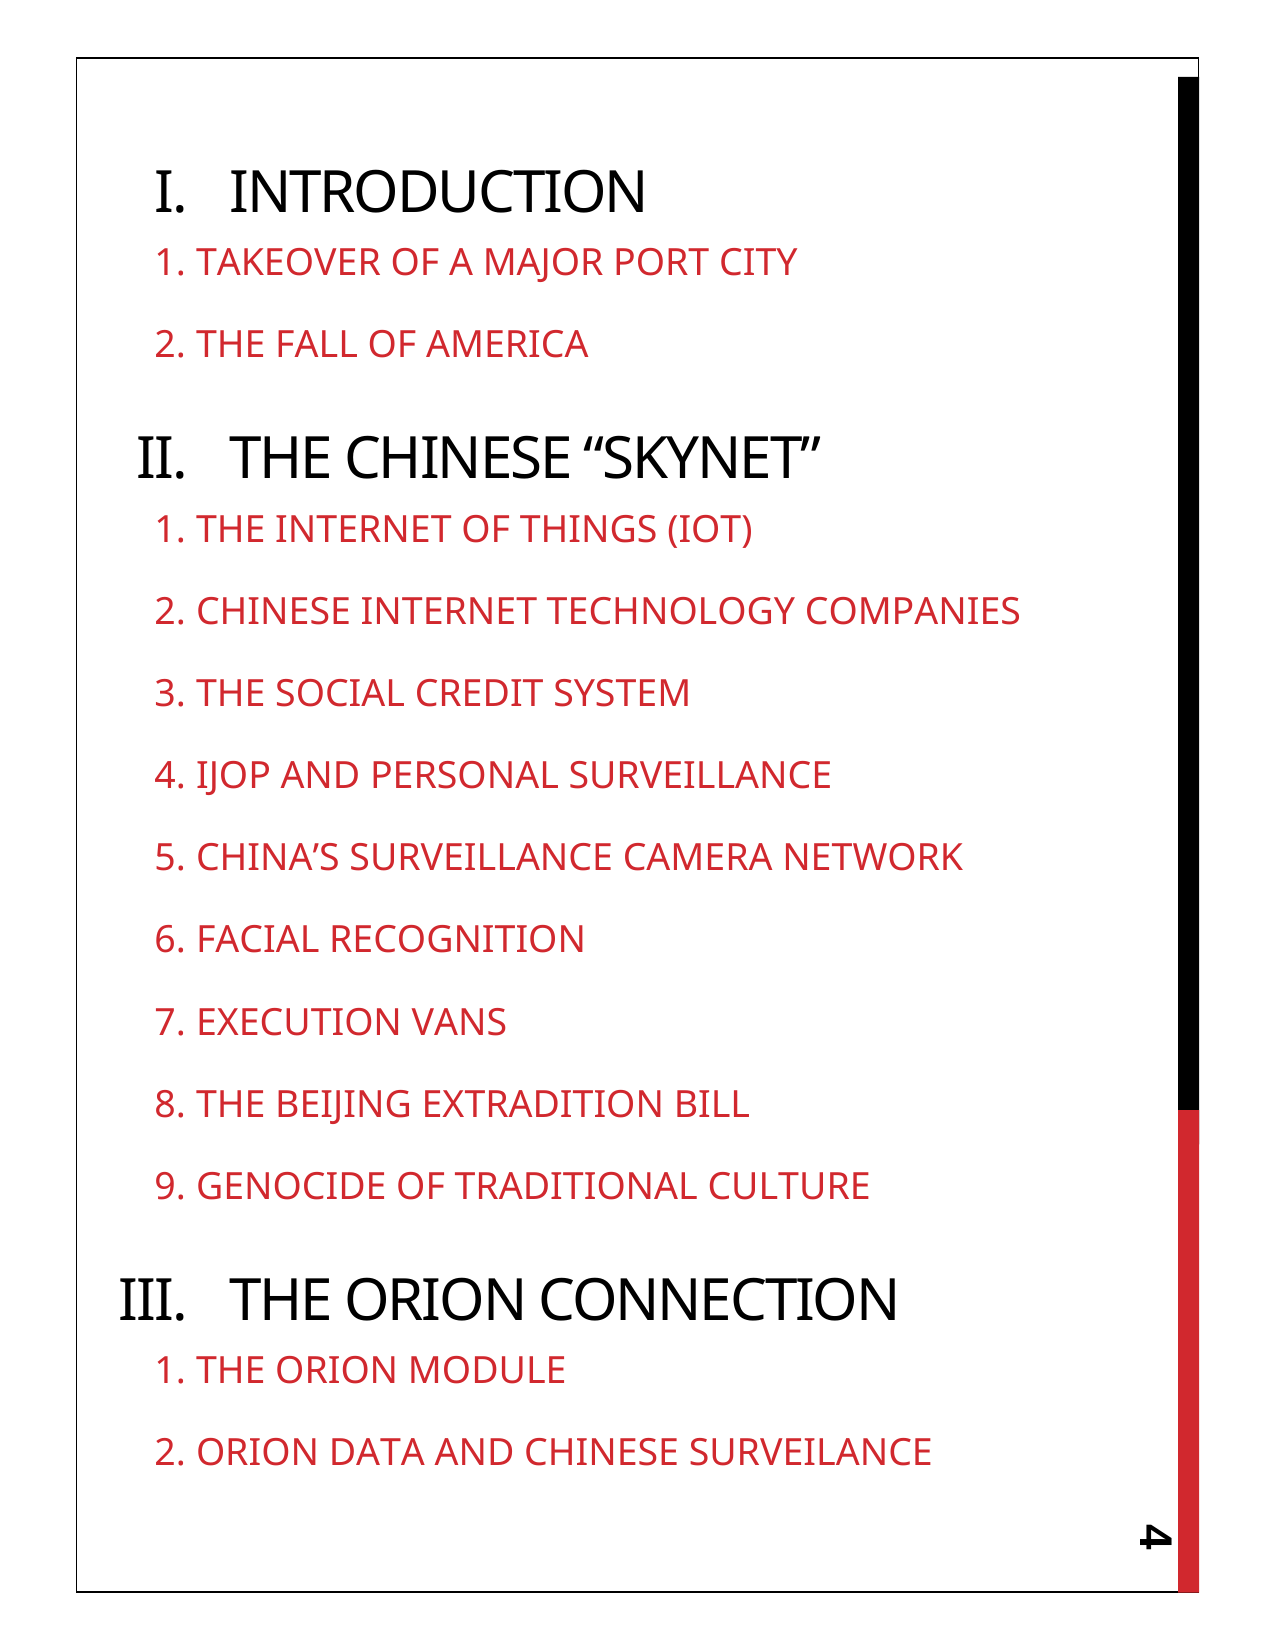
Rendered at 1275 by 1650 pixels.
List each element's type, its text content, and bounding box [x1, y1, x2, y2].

subtitle CHINESE INTERNET TECHNOLOGY COMPANIES [154, 584, 1162, 635]
title THE CHINESE “SKYNET” [187, 417, 1162, 496]
subtitle IJOP and Personal Surveillance [154, 748, 1162, 799]
subtitle Execution Vans [154, 995, 1162, 1046]
subtitle CHINA’S SURVEILLANCE CAMERA NETWORK [154, 831, 1162, 882]
subtitle Facial Recognition [154, 913, 1162, 964]
subtitle the Fall of America [154, 318, 1162, 369]
subtitle Takeover of A Major Port City [154, 236, 1162, 287]
subtitle orion data and chinese surveilance [154, 1426, 1162, 1477]
subtitle The Internet of Things (IOT) [154, 502, 1162, 553]
subtitle Genocide of Traditional Culture [154, 1159, 1162, 1210]
title INTRODUCTION [187, 150, 1162, 229]
title THE ORION CONNECTION [187, 1258, 1162, 1337]
subtitle THE SOCIAL CREDIT SYSTEM [154, 666, 1162, 717]
subtitle The Beijing Extradition bill [154, 1077, 1162, 1128]
subtitle The orion module [154, 1343, 1162, 1394]
